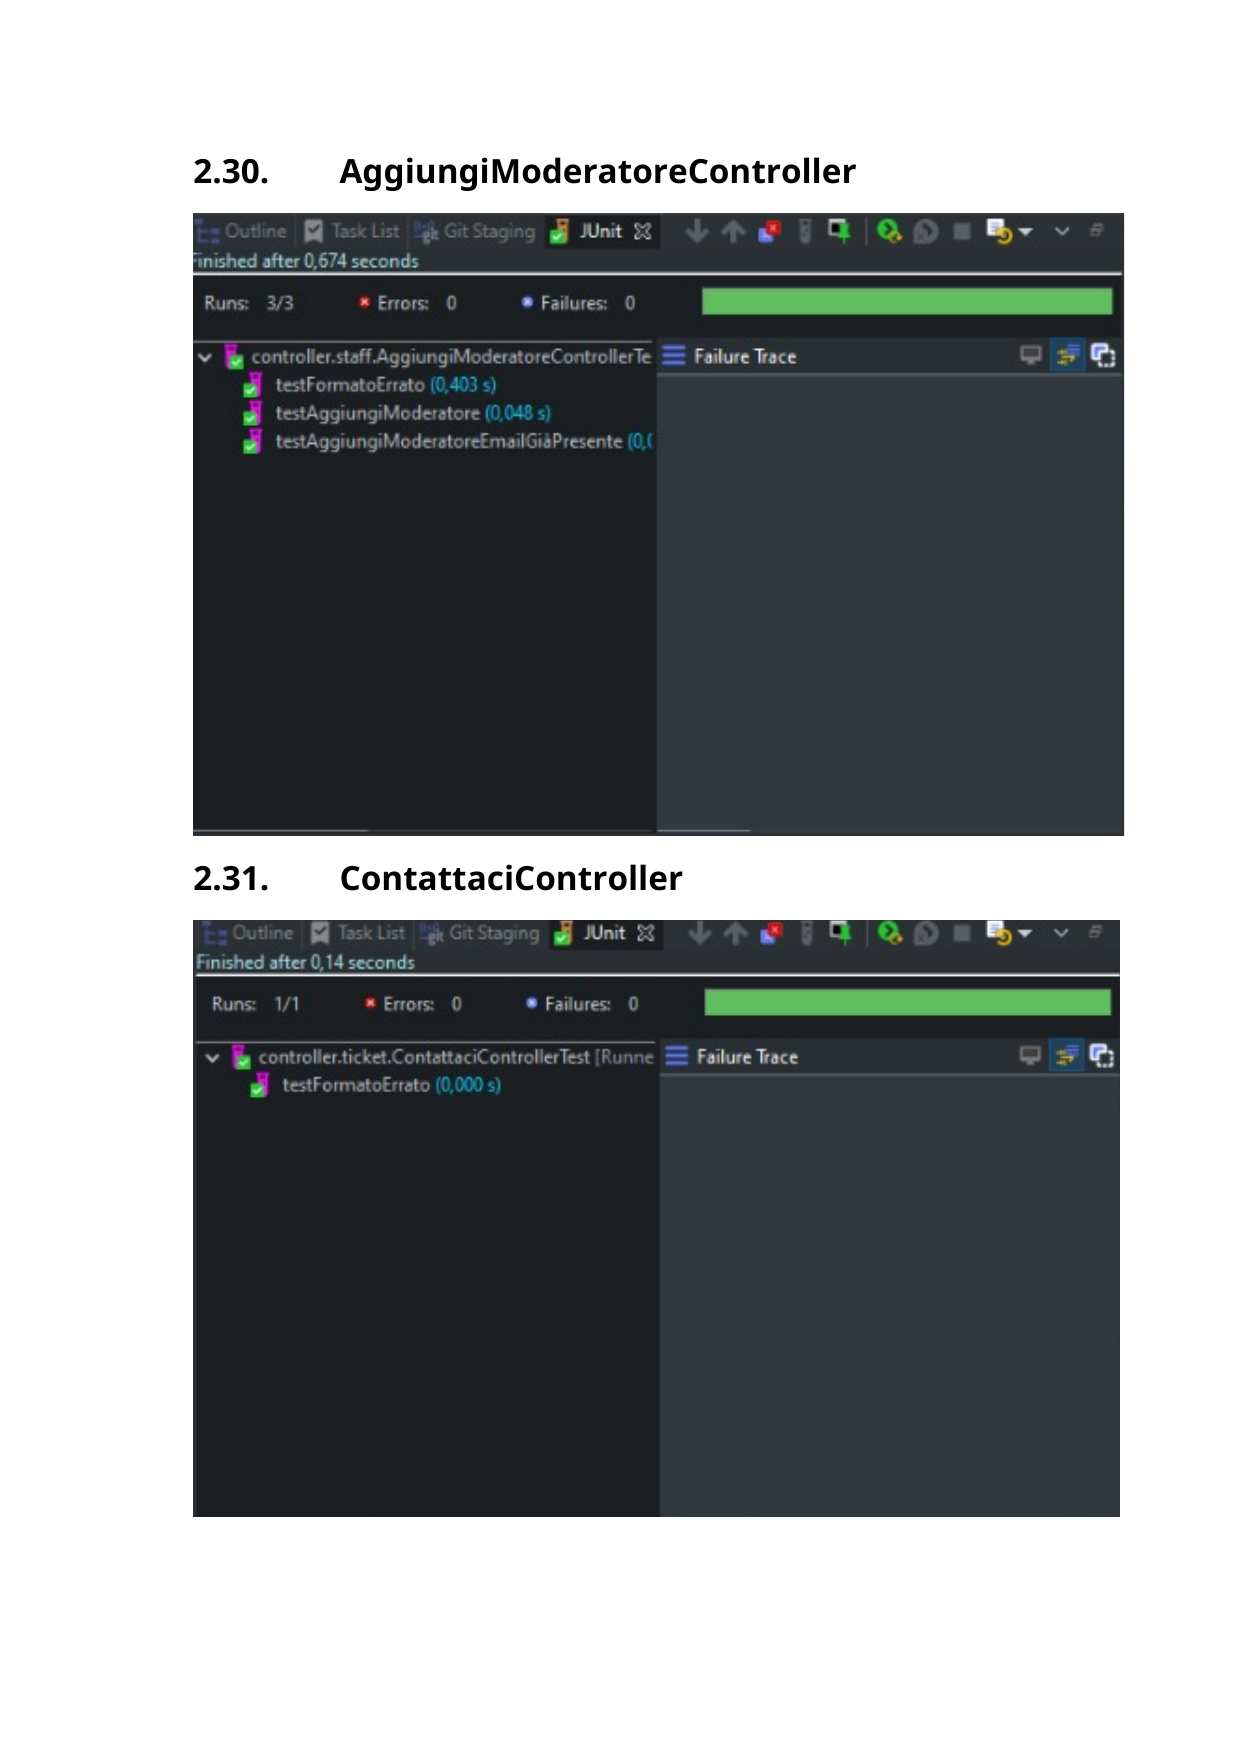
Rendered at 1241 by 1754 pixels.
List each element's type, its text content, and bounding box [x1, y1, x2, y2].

picture [193, 213, 1125, 836]
list ContattaciController [193, 854, 1122, 900]
list AggiungiModeratoreController [193, 148, 1122, 193]
picture [193, 920, 1120, 1517]
